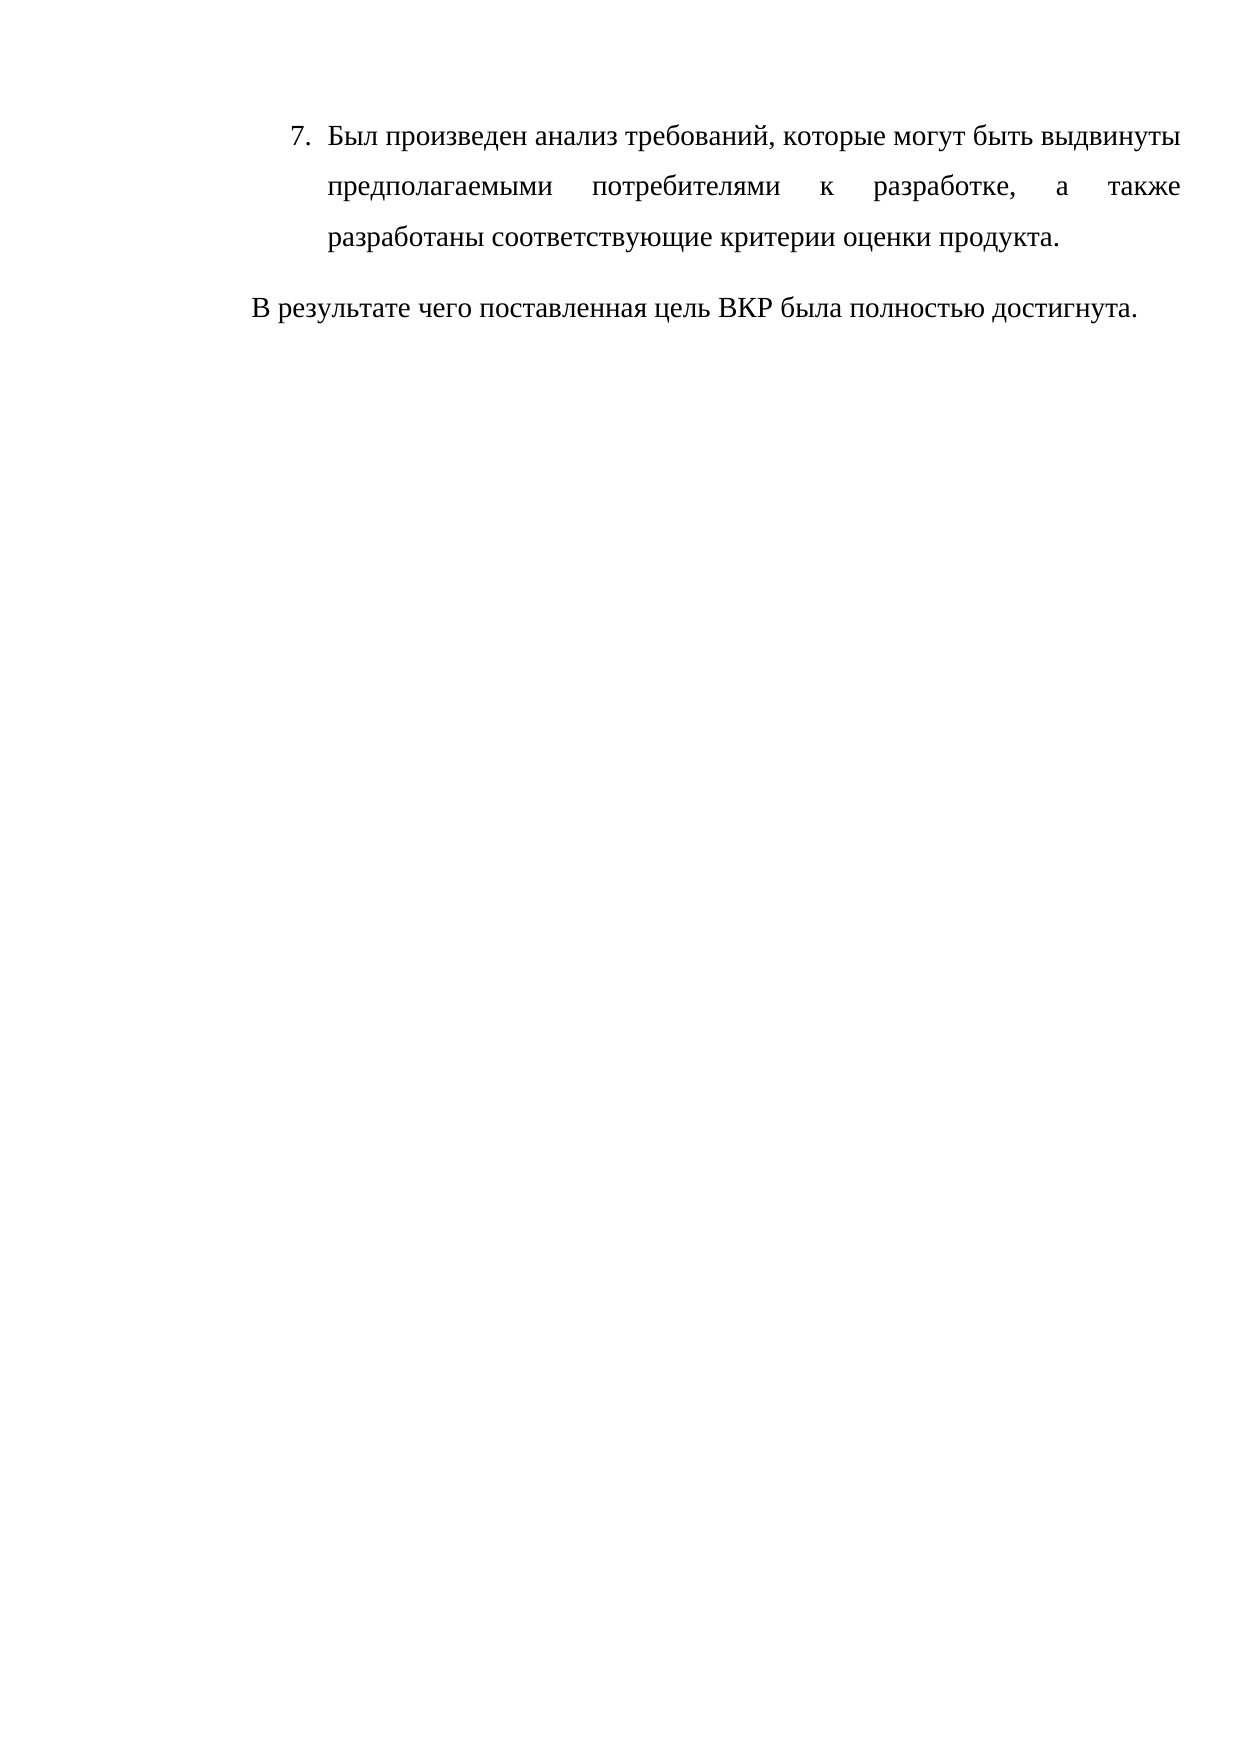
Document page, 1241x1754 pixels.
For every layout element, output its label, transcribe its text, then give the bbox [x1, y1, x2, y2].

list Был произведен анализ требований, которые могут быть выдвинуты предполагаемыми потребителями к разработке, а также разработаны соответствующие критерии оценки продукта. [290, 118, 1181, 252]
text В результате чего поставленная цель ВКР была полностью достигнута. [251, 290, 1181, 323]
